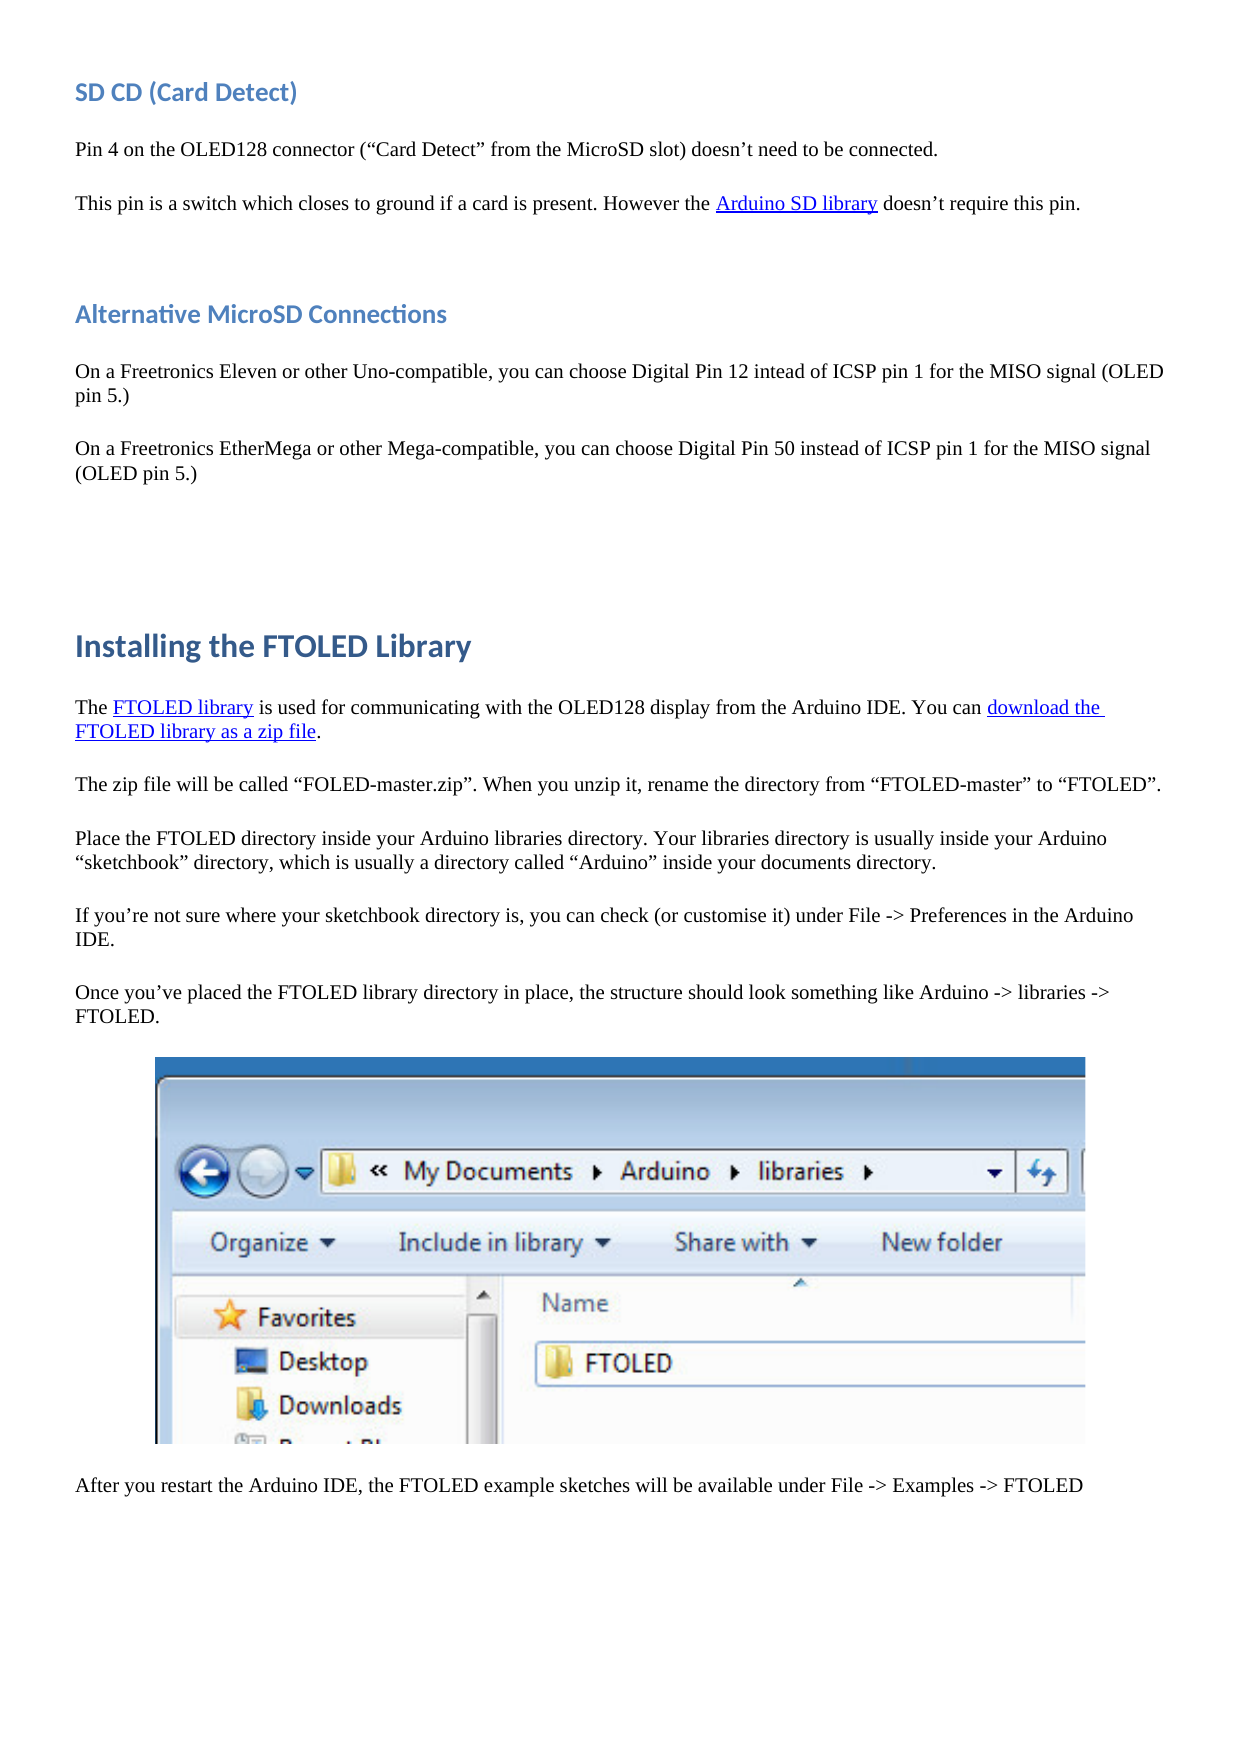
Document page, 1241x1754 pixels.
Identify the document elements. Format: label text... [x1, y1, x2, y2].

text The zip file will be called “FOLED-master.zip”. When you unzip it, rename the directory from “FTOLED-master” to “FTOLED”. [75, 772, 1165, 796]
text After you restart the Arduino IDE, the FTOLED example sketches will be available under File -> Examples -> FTOLED [75, 1473, 1165, 1497]
text On a Freetronics EtherMega or other Mega-compatible, you can choose Digital Pin 50 instead of ICSP pin 1 for the MISO signal (OLED pin 5.) [75, 436, 1165, 484]
text Pin 4 on the OLED128 connector (“Card Detect” from the MicroSD slot) doesn’t need to be connected. [75, 137, 1165, 161]
text Place the FTOLED directory inside your Arduino libraries directory. Your libraries directory is usually inside your Arduino “sketchbook” directory, which is usually a directory called “Arduino” inside your documents directory. [75, 826, 1165, 874]
text On a Freetronics Eleven or other Uno-compatible, you can choose Digital Pin 12 intead of ICSP pin 1 for the MISO signal (OLED pin 5.) [75, 359, 1165, 407]
text Once you’ve placed the FTOLED library directory in place, the structure should look something like Arduino -> libraries -> FTOLED. [75, 980, 1165, 1028]
text If you’re not sure where your sketchbook directory is, you can check (or customise it) under File -> Preferences in the Arduino IDE. [75, 903, 1165, 951]
picture [155, 1057, 1086, 1444]
text This pin is a switch which closes to ground if a card is present. However the Arduino SD library doesn’t require this pin. [75, 190, 1165, 214]
text The FTOLED library is used for communicating with the OLED128 display from the Arduino IDE. You can download the FTOLED library as a zip file. [75, 695, 1165, 743]
subtitle SD CD (Card Detect) [75, 75, 1165, 108]
subtitle Alternative MicroSD Connections [75, 297, 1165, 330]
subtitle Installing the FTOLED Library [75, 625, 1165, 666]
